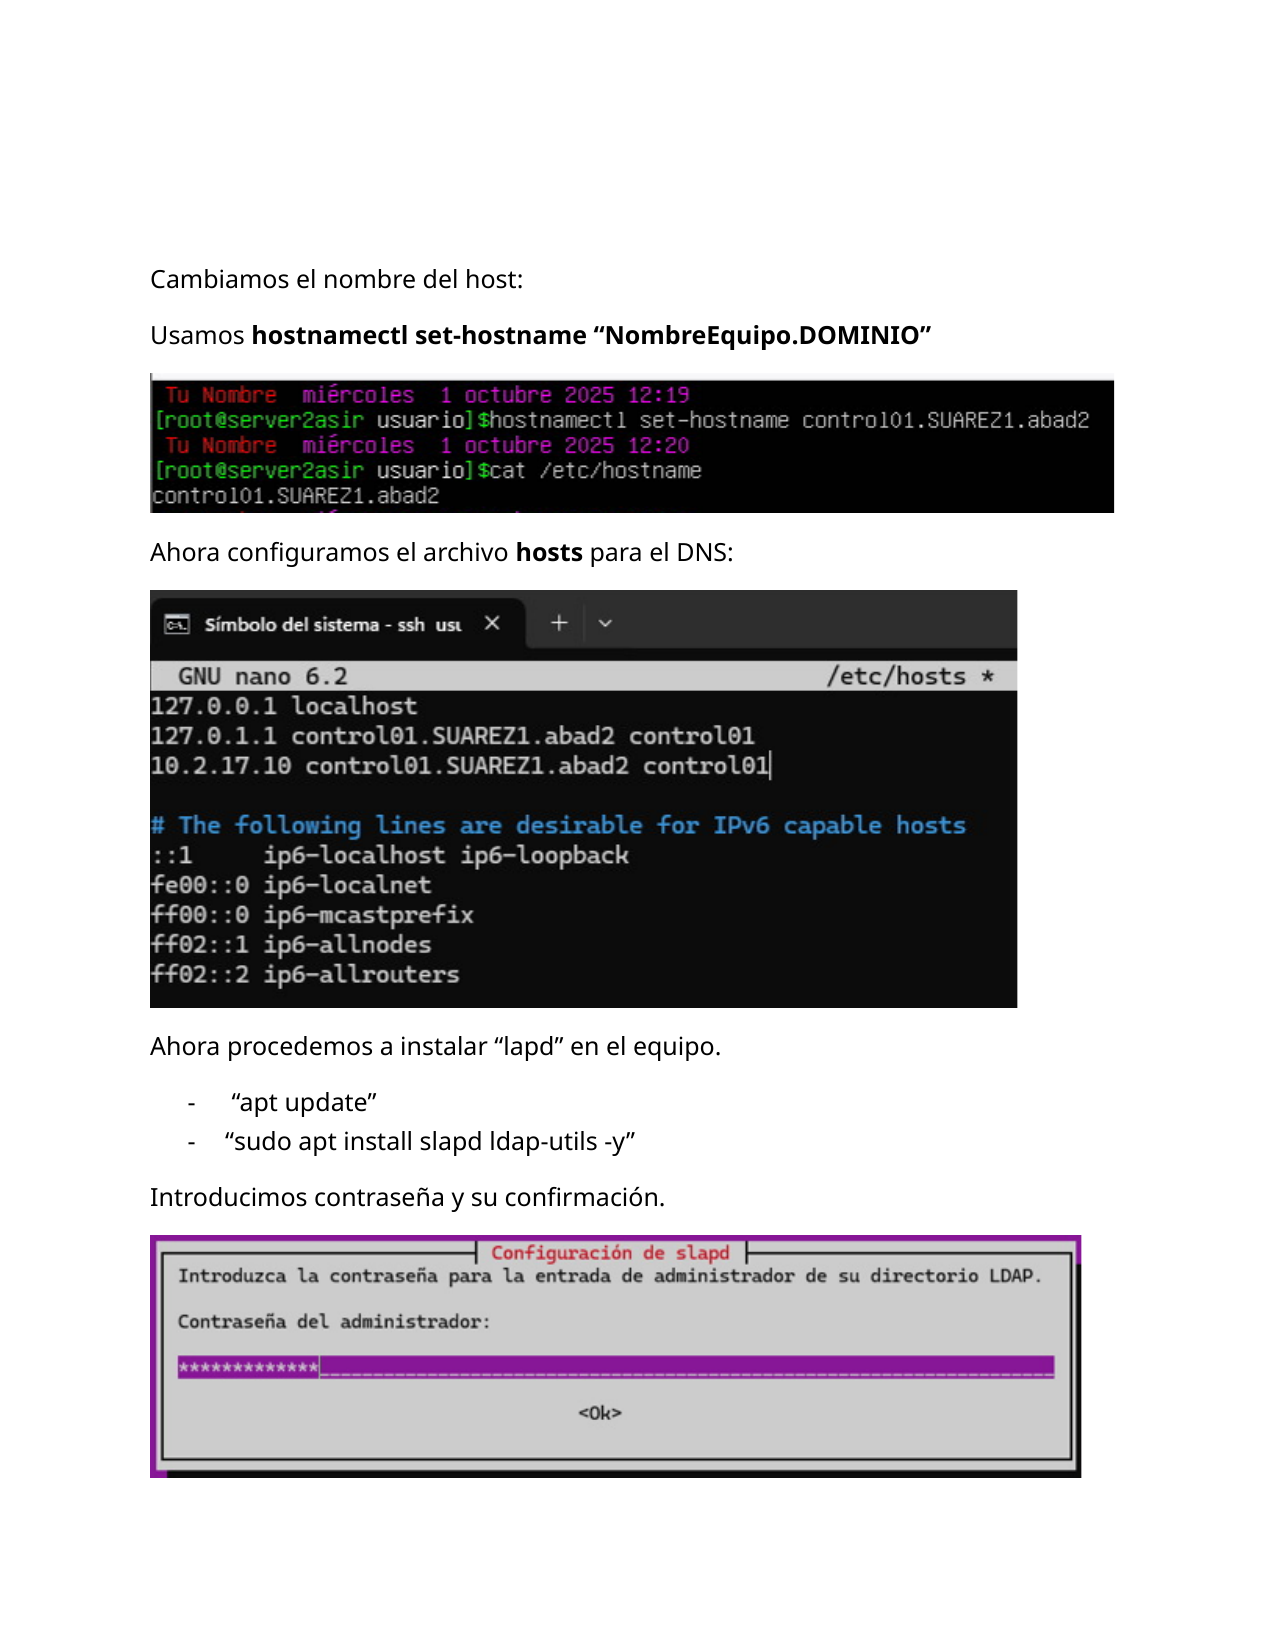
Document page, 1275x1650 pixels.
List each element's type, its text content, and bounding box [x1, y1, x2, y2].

text Ahora configuramos el archivo hosts para el DNS: [150, 534, 1125, 568]
text Cambiamos el nombre del host: [150, 262, 1125, 296]
text Introducimos contraseña y su confirmación. [150, 1180, 1125, 1214]
text Ahora procedemos a instalar “lapd” en el equipo. [150, 1029, 1125, 1063]
text Usamos hostnamectl set-hostname “NombreEquipo.DOMINIO” [150, 317, 1125, 352]
list “apt update” [187, 1085, 1125, 1119]
list “sudo apt install slapd ldap-utils -y” [187, 1124, 1125, 1158]
picture [150, 590, 1018, 1008]
picture [150, 1235, 1082, 1478]
picture [150, 373, 1115, 513]
